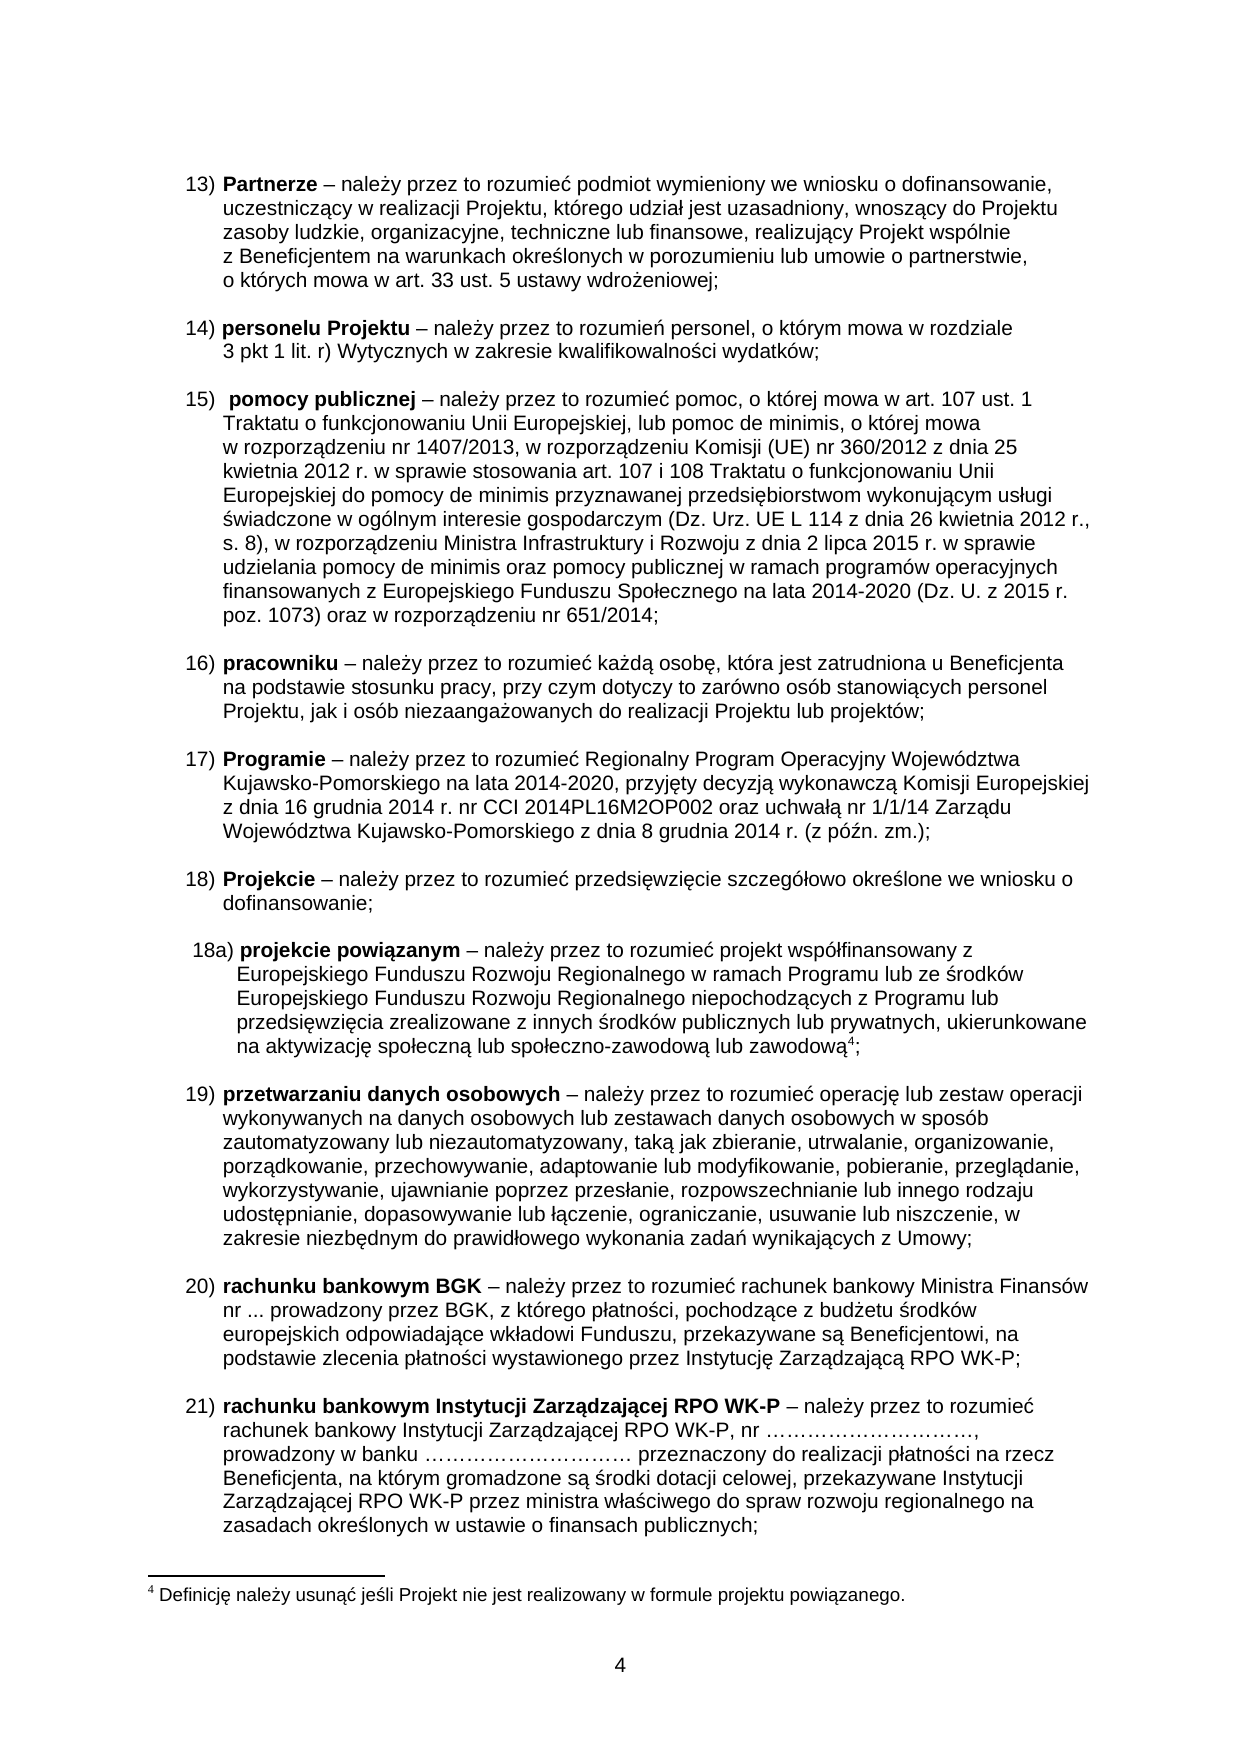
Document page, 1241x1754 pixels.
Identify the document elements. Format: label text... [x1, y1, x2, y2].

list pracowniku – należy przez to rozumieć każdą osobę, która jest zatrudniona u Beneficjenta na podstawie stosunku pracy, przy czym dotyczy to zarówno osób stanowiących personel Projektu, jak i osób niezaangażowanych do realizacji Projektu lub projektów; [185, 651, 1092, 723]
list personelu Projektu – należy przez to rozumień personel, o którym mowa w rozdziale 3 pkt 1 lit. r) Wytycznych w zakresie kwalifikowalności wydatków; [185, 315, 1092, 363]
list rachunku bankowym Instytucji Zarządzającej RPO WK-P – należy przez to rozumieć rachunek bankowy Instytucji Zarządzającej RPO WK-P, nr …………………………, prowadzony w banku ………………………… przeznaczony do realizacji płatności na rzecz Beneficjenta, na którym gromadzone są środki dotacji celowej, przekazywane Instytucji Zarządzającej RPO WK-P przez ministra właściwego do spraw rozwoju regionalnego na zasadach określonych w ustawie o finansach publicznych; [185, 1393, 1092, 1537]
list przetwarzaniu danych osobowych – należy przez to rozumieć operację lub zestaw operacji wykonywanych na danych osobowych lub zestawach danych osobowych w sposób zautomatyzowany lub niezautomatyzowany, taką jak zbieranie, utrwalanie, organizowanie, porządkowanie, przechowywanie, adaptowanie lub modyfikowanie, pobieranie, przeglądanie, wykorzystywanie, ujawnianie poprzez przesłanie, rozpowszechnianie lub innego rodzaju udostępnianie, dopasowywanie lub łączenie, ograniczanie, usuwanie lub niszczenie, w zakresie niezbędnym do prawidłowego wykonania zadań wynikających z Umowy; [185, 1082, 1092, 1250]
list Partnerze – należy przez to rozumieć podmiot wymieniony we wniosku o dofinansowanie, uczestniczący w realizacji Projektu, którego udział jest uzasadniony, wnoszący do Projektu zasoby ludzkie, organizacyjne, techniczne lub finansowe, realizujący Projekt wspólnie z Beneficjentem na warunkach określonych w porozumieniu lub umowie o partnerstwie, o których mowa w art. 33 ust. 5 ustawy wdrożeniowej; [185, 172, 1092, 291]
list rachunku bankowym BGK – należy przez to rozumieć rachunek bankowy Ministra Finansów nr ... prowadzony przez BGK, z którego płatności, pochodzące z budżetu środków europejskich odpowiadające wkładowi Funduszu, przekazywane są Beneficjentowi, na podstawie zlecenia płatności wystawionego przez Instytucję Zarządzającą RPO WK-P; [185, 1274, 1092, 1369]
text 18a) projekcie powiązanym – należy przez to rozumieć projekt współfinansowany z Europejskiego Funduszu Rozwoju Regionalnego w ramach Programu lub ze środków Europejskiego Funduszu Rozwoju Regionalnego niepochodzących z Programu lub przedsięwzięcia zrealizowane z innych środków publicznych lub prywatnych, ukierunkowane na aktywizację społeczną lub społeczno-zawodową lub zawodową; [192, 938, 1092, 1058]
list Projekcie – należy przez to rozumieć przedsięwzięcie szczegółowo określone we wniosku o dofinansowanie; [185, 866, 1092, 914]
list pomocy publicznej – należy przez to rozumieć pomoc, o której mowa w art. 107 ust. 1 Traktatu o funkcjonowaniu Unii Europejskiej, lub pomoc de minimis, o której mowa w rozporządzeniu nr 1407/2013, w rozporządzeniu Komisji (UE) nr 360/2012 z dnia 25 kwietnia 2012 r. w sprawie stosowania art. 107 i 108 Traktatu o funkcjonowaniu Unii Europejskiej do pomocy de minimis przyznawanej przedsiębiorstwom wykonującym usługi świadczone w ogólnym interesie gospodarczym (Dz. Urz. UE L 114 z dnia 26 kwietnia 2012 r., s. 8), w rozporządzeniu Ministra Infrastruktury i Rozwoju z dnia 2 lipca 2015 r. w sprawie udzielania pomocy de minimis oraz pomocy publicznej w ramach programów operacyjnych finansowanych z Europejskiego Funduszu Społecznego na lata 2014-2020 (Dz. U. z 2015 r. poz. 1073) oraz w rozporządzeniu nr 651/2014; [185, 387, 1092, 627]
list Programie – należy przez to rozumieć Regionalny Program Operacyjny Województwa Kujawsko-Pomorskiego na lata 2014-2020, przyjęty decyzją wykonawczą Komisji Europejskiej z dnia 16 grudnia 2014 r. nr CCI 2014PL16M2OP002 oraz uchwałą nr 1/1/14 Zarządu Województwa Kujawsko-Pomorskiego z dnia 8 grudnia 2014 r. (z późn. zm.); [185, 747, 1092, 842]
